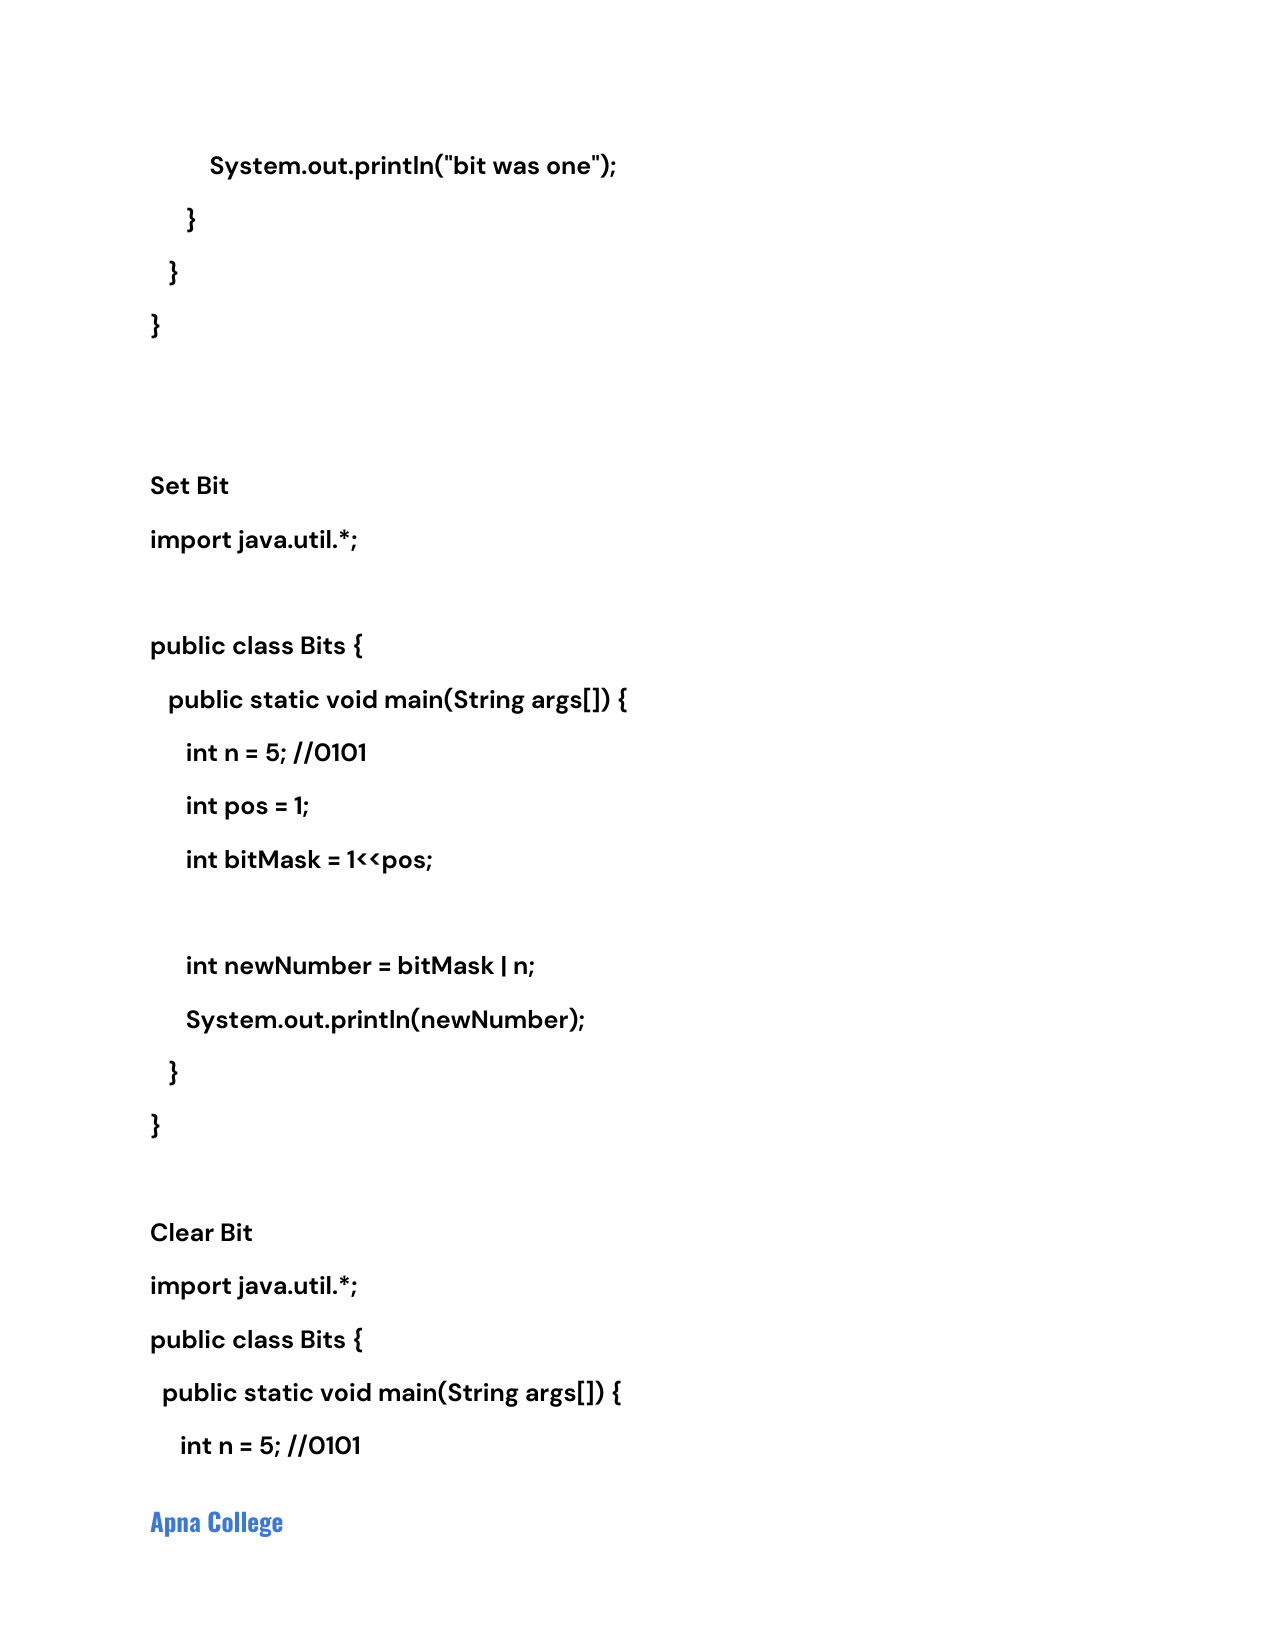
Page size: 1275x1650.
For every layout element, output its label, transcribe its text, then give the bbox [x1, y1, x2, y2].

text public class Bits { [150, 630, 1125, 662]
text } [150, 257, 1125, 289]
text public static void main(String args[]) { [150, 1377, 1125, 1409]
text } [150, 203, 1125, 236]
text int n = 5; //0101 [150, 1430, 1125, 1462]
text public class Bits { [150, 1323, 1125, 1356]
text System.out.println("bit was one"); [150, 150, 1125, 182]
text import java.util.*; [150, 523, 1125, 556]
text int pos = 1; [150, 790, 1125, 822]
text int newNumber = bitMask | n; [150, 950, 1125, 982]
text Clear Bit [150, 1217, 1125, 1249]
text public static void main(String args[]) { [150, 683, 1125, 716]
text int n = 5; //0101 [150, 737, 1125, 769]
text Set Bit [150, 470, 1125, 502]
text } [150, 1057, 1125, 1089]
text } [150, 310, 1125, 342]
text int bitMask = 1<<pos; [150, 843, 1125, 876]
text System.out.println(newNumber); [150, 1003, 1125, 1036]
text } [150, 1110, 1125, 1142]
text import java.util.*; [150, 1270, 1125, 1302]
